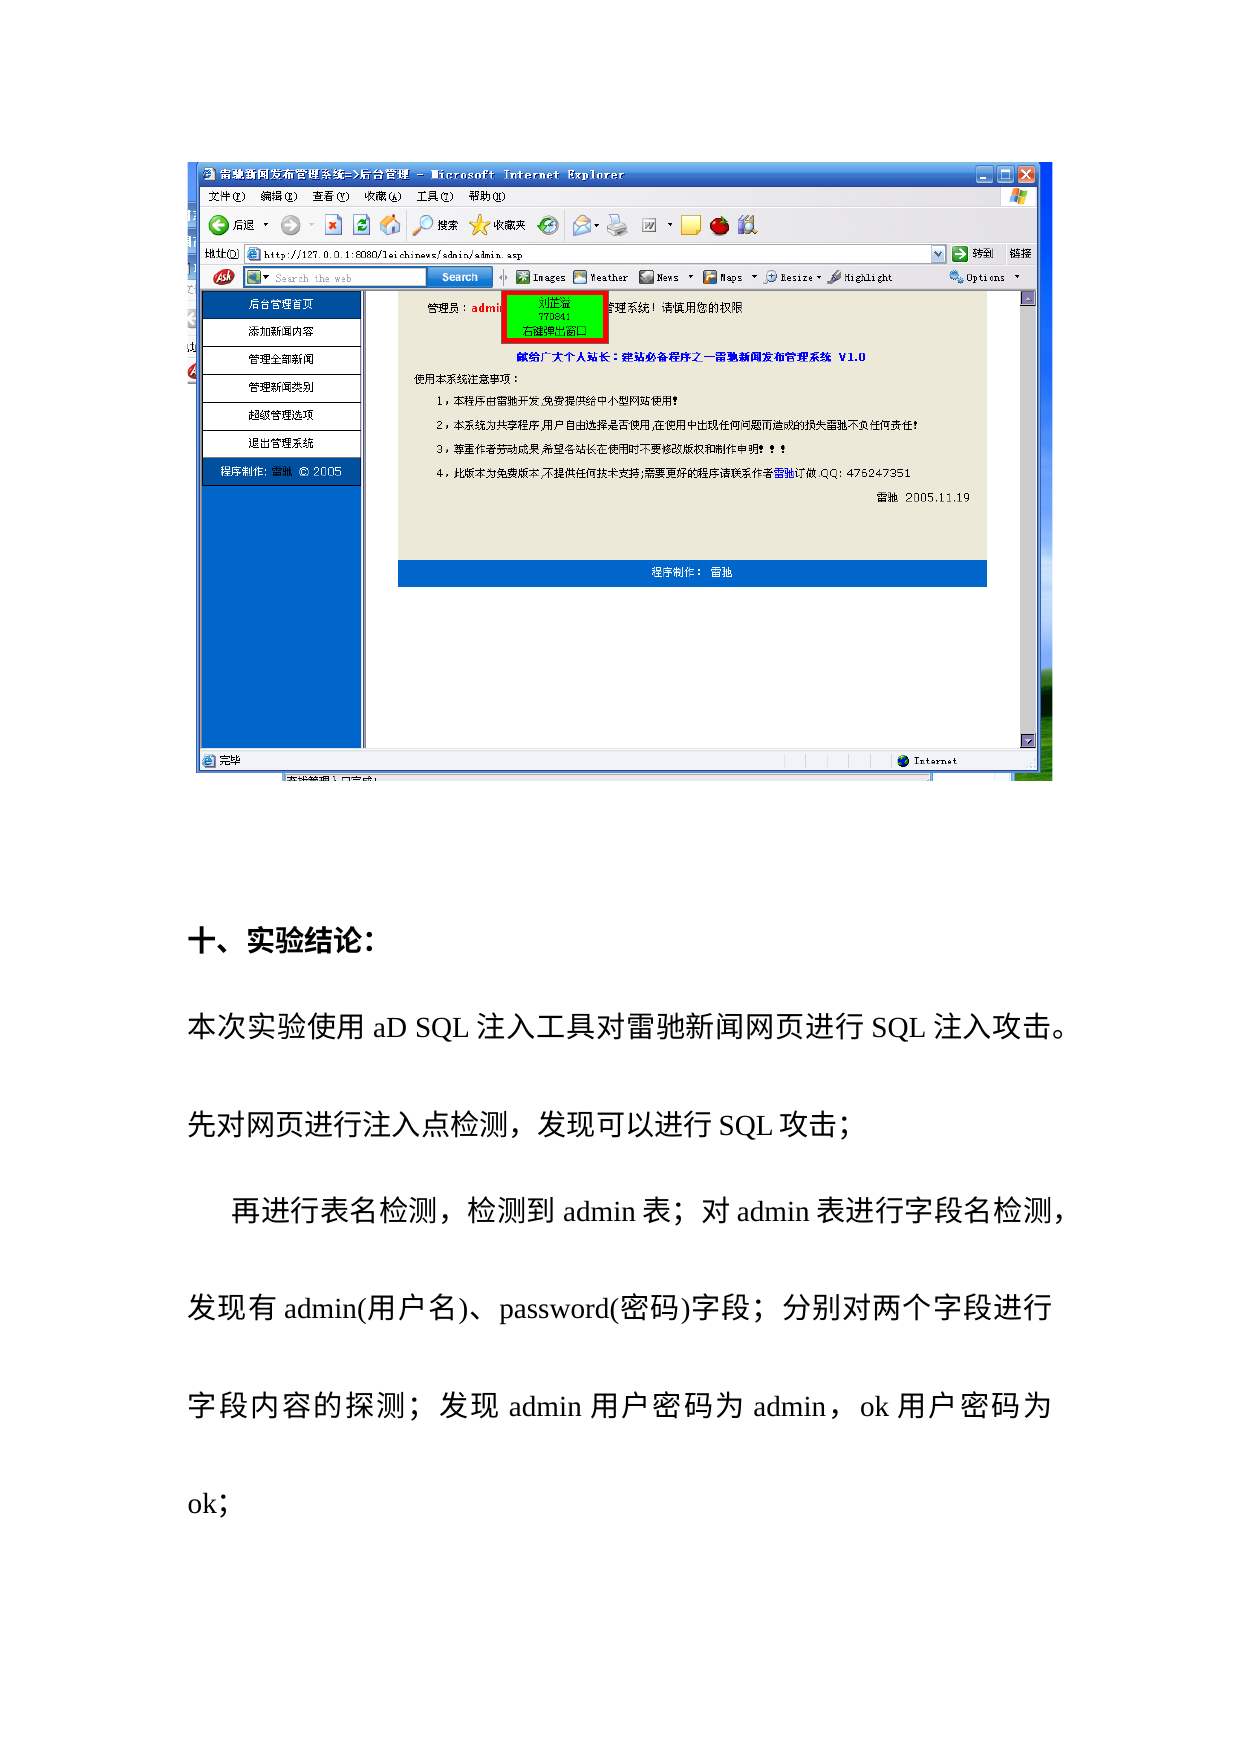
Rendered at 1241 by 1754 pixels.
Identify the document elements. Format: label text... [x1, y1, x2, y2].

text 再进行表名检测，检测到admin表；对admin表进行字段名检测，发现有admin(用户名)、password(密码)字段；分别对两个字段进行字段内容的探测；发现admin用户密码为admin，ok用户密码为ok； [187, 1176, 1053, 1534]
picture [187, 162, 1053, 781]
text 十、实验结论： [187, 906, 1053, 971]
text 本次实验使用aD SQL注入工具对雷驰新闻网页进行SQL注入攻击。先对网页进行注入点检测，发现可以进行SQL攻击； [187, 992, 1053, 1155]
